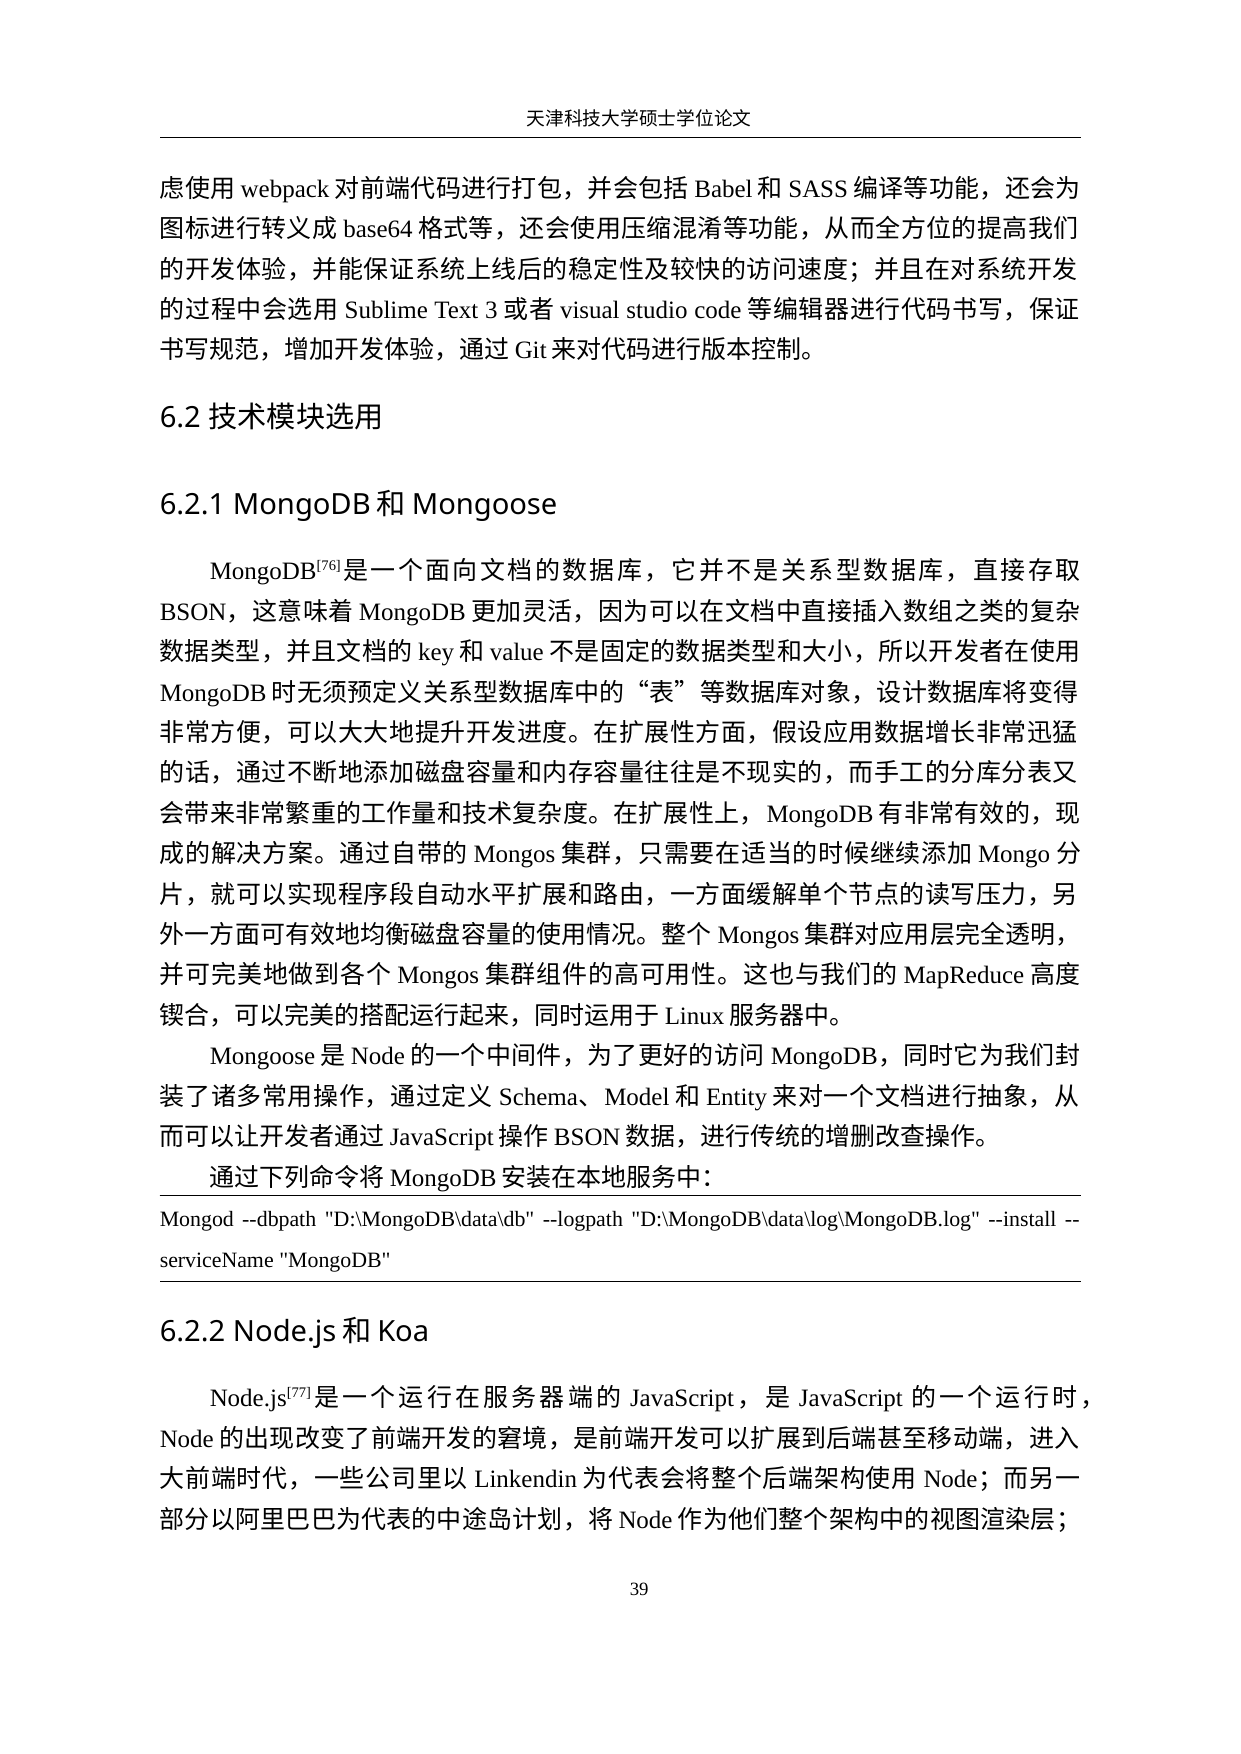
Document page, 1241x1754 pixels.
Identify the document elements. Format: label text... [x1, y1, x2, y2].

subtitle 6.2 技术模块选用 [159, 374, 1081, 455]
text MongoDB[67]是一个面向文档的数据库，它并不是关系型数据库，直接存取BSON，这意味着MongoDB更加灵活，因为可以在文档中直接插入数组之类的复杂数据类型，并且文档的key和value不是固定的数据类型和大小，所以开发者在使用MongoDB时无须预定义关系型数据库中的“表”等数据库对象，设计数据库将变得非常方便，可以大大地提升开发进度。在扩展性方面，假设应用数据增长非常迅猛的话，通过不断地添加磁盘容量和内存容量往往是不现实的，而手工的分库分表又会带来非常繁重的工作量和技术复杂度。在扩展性上，MongoDB有非常有效的，现成的解决方案。通过自带的Mongos集群，只需要在适当的时候继续添加Mongo分片，就可以实现程序段自动水平扩展和路由，一方面缓解单个节点的读写压力，另外一方面可有效地均衡磁盘容量的使用情况。整个Mongos集群对应用层完全透明，并可完美地做到各个Mongos集群组件的高可用性。这也与我们的MapReduce高度锲合，可以完美的搭配运行起来，同时运用于Linux服务器中。 [159, 549, 1081, 1034]
subtitle 6.2.2 Node.js和Koa [159, 1289, 1081, 1369]
subtitle 6.2.1 MongoDB和Mongoose [159, 462, 1081, 542]
text 通过下列命令将MongoDB安装在本地服务中： [159, 1155, 1081, 1195]
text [159, 1376, 1081, 1537]
text Mongod --dbpath "D:\MongoDB\data\db" --logpath "D:\MongoDB\data\log\MongoDB.log" --install --serviceName "MongoDB" [159, 1196, 1081, 1282]
text Mongoose是Node的一个中间件，为了更好的访问MongoDB，同时它为我们封装了诸多常用操作，通过定义Schema、Model和Entity来对一个文档进行抽象，从而可以让开发者通过JavaScript操作BSON数据，进行传统的增删改查操作。 [159, 1034, 1081, 1155]
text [159, 166, 1081, 368]
